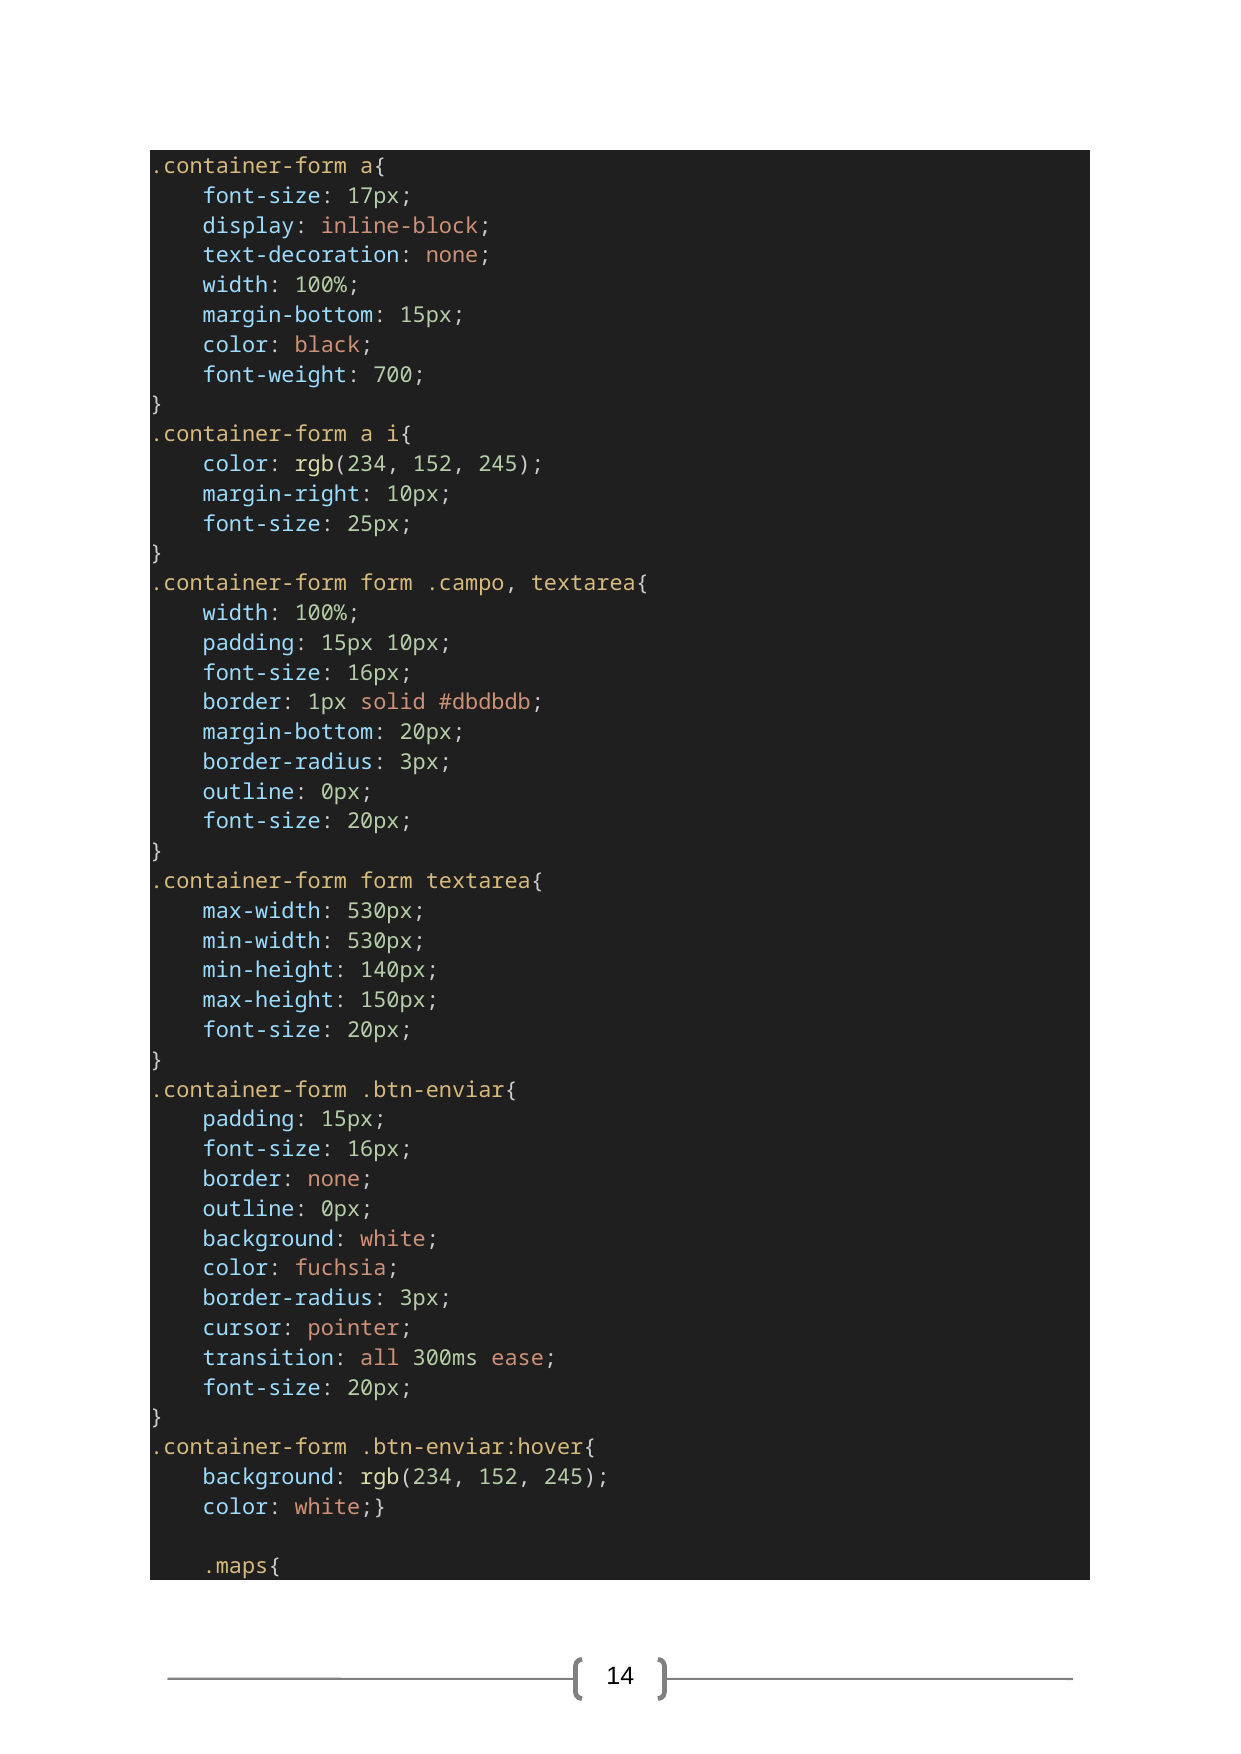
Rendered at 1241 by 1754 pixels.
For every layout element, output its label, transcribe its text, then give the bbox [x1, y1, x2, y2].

text margin-bottom: 20px; [150, 716, 1090, 746]
text font-size: 20px; [150, 1371, 1090, 1401]
text min-width: 530px; [150, 924, 1090, 954]
text font-size: 20px; [150, 1014, 1090, 1044]
text padding: 15px; [150, 1103, 1090, 1133]
text color: black; [150, 329, 1090, 358]
text background: white; [150, 1222, 1090, 1252]
text background: rgb(234, 152, 245); [150, 1461, 1090, 1491]
text border: 1px solid #dbdbdb; [150, 686, 1090, 716]
text color: rgb(234, 152, 245); [150, 448, 1090, 478]
text } [150, 388, 1090, 418]
text padding: 15px 10px; [150, 627, 1090, 656]
text outline: 0px; [150, 776, 1090, 805]
text .container-form form textarea{ [150, 865, 1090, 895]
text cursor: pointer; [150, 1312, 1090, 1342]
text max-height: 150px; [150, 984, 1090, 1014]
text .maps{ [150, 1550, 1090, 1580]
text font-size: 20px; [150, 805, 1090, 835]
text color: fuchsia; [150, 1252, 1090, 1282]
text } [150, 835, 1090, 865]
text border-radius: 3px; [150, 1282, 1090, 1312]
text text-decoration: none; [150, 239, 1090, 269]
text font-size: 17px; [150, 180, 1090, 209]
text width: 100%; [150, 269, 1090, 299]
text border: none; [150, 1163, 1090, 1193]
text .container-form .btn-enviar{ [150, 1073, 1090, 1103]
text .container-form .btn-enviar:hover{ [150, 1431, 1090, 1461]
text display: inline-block; [150, 209, 1090, 239]
text } [150, 537, 1090, 567]
text } [150, 1401, 1090, 1431]
text border-radius: 3px; [150, 746, 1090, 776]
text font-size: 16px; [150, 656, 1090, 686]
text width: 100%; [150, 597, 1090, 627]
text color: white;} [150, 1491, 1090, 1520]
text outline: 0px; [150, 1193, 1090, 1222]
text min-height: 140px; [150, 954, 1090, 984]
text margin-right: 10px; [150, 478, 1090, 507]
text .container-form a{ [150, 150, 1090, 180]
text .container-form form .campo, textarea{ [150, 567, 1090, 597]
text } [150, 1044, 1090, 1073]
text font-size: 16px; [150, 1133, 1090, 1163]
text margin-bottom: 15px; [150, 299, 1090, 329]
text font-size: 25px; [150, 507, 1090, 537]
text .container-form a i{ [150, 418, 1090, 448]
text transition: all 300ms ease; [150, 1342, 1090, 1371]
text font-weight: 700; [150, 358, 1090, 388]
text max-width: 530px; [150, 895, 1090, 924]
